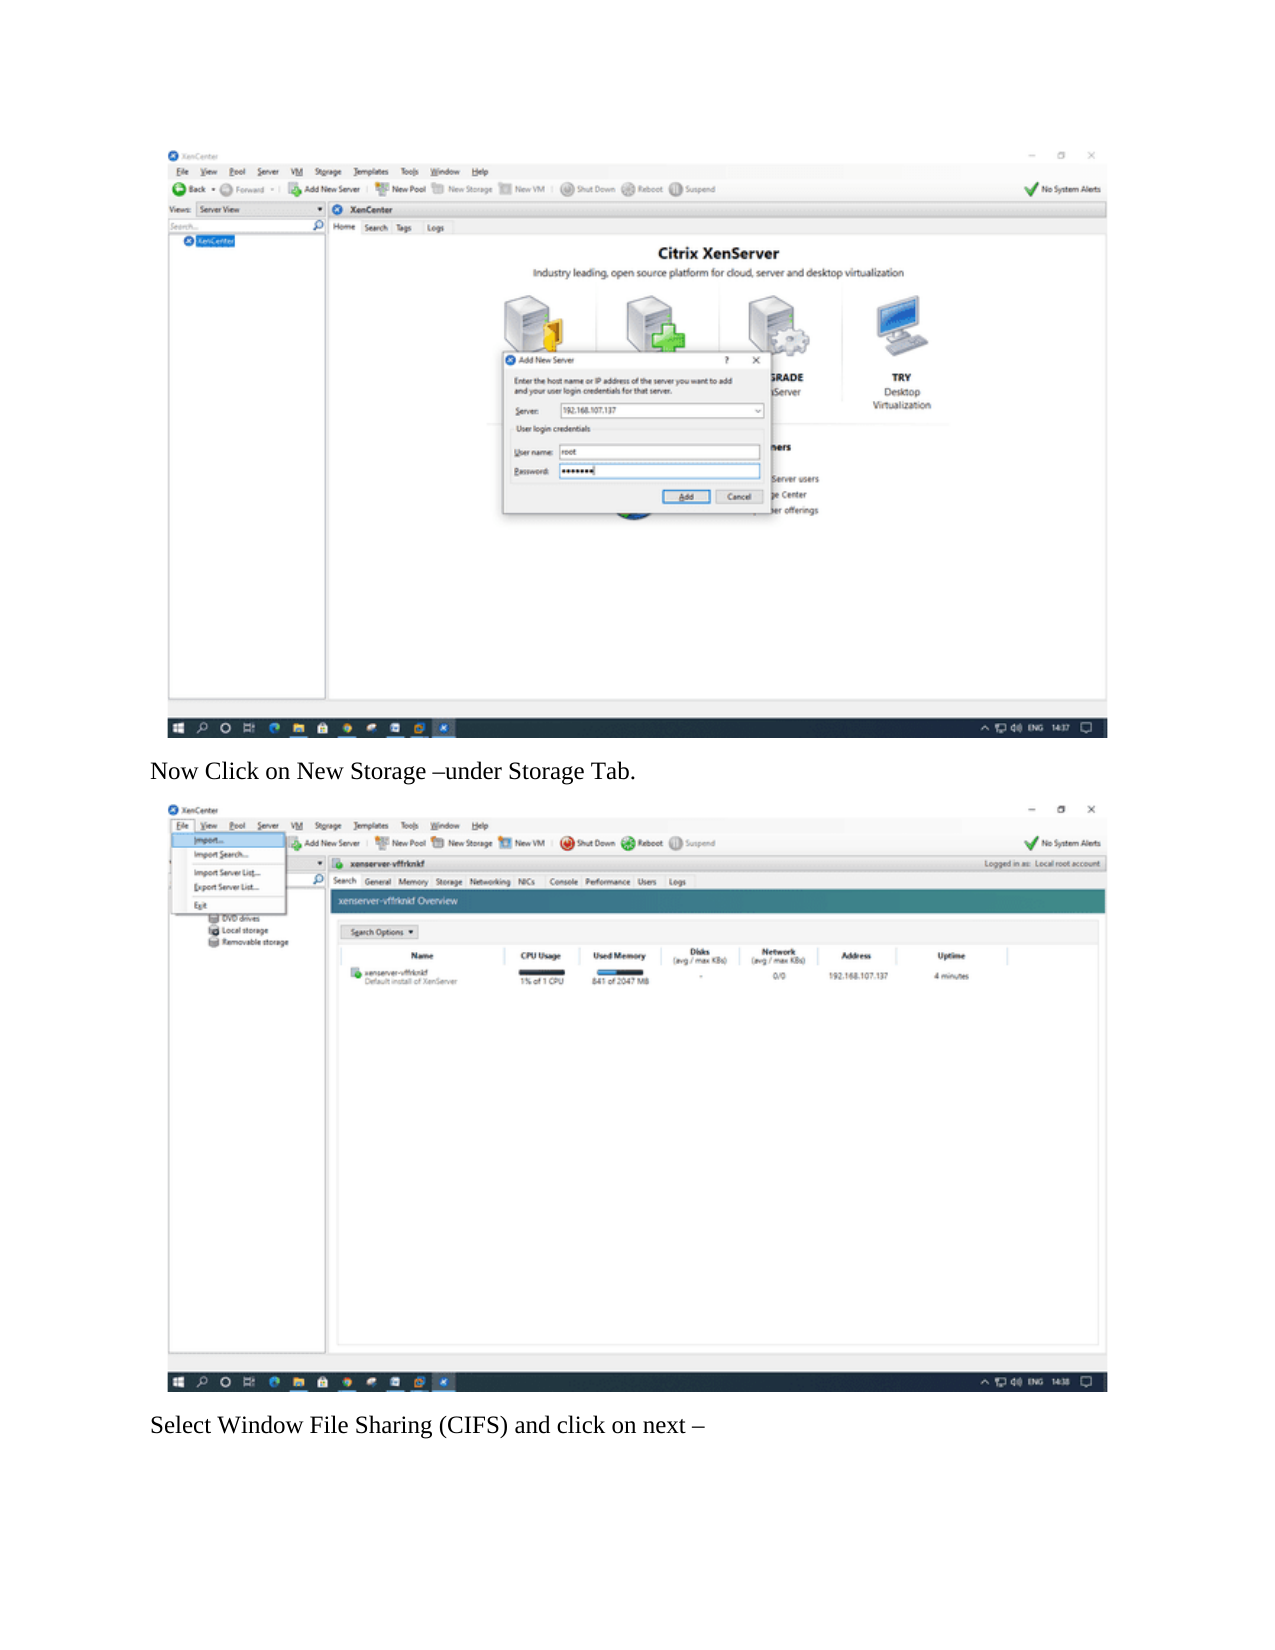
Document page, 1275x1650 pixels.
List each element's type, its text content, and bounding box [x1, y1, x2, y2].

text Select Window File Sharing (CIFS) and click on next – [150, 1410, 1125, 1439]
text Now Click on New Storage –under Storage Tab. [150, 756, 1125, 785]
picture [167, 150, 1108, 738]
picture [167, 804, 1108, 1392]
